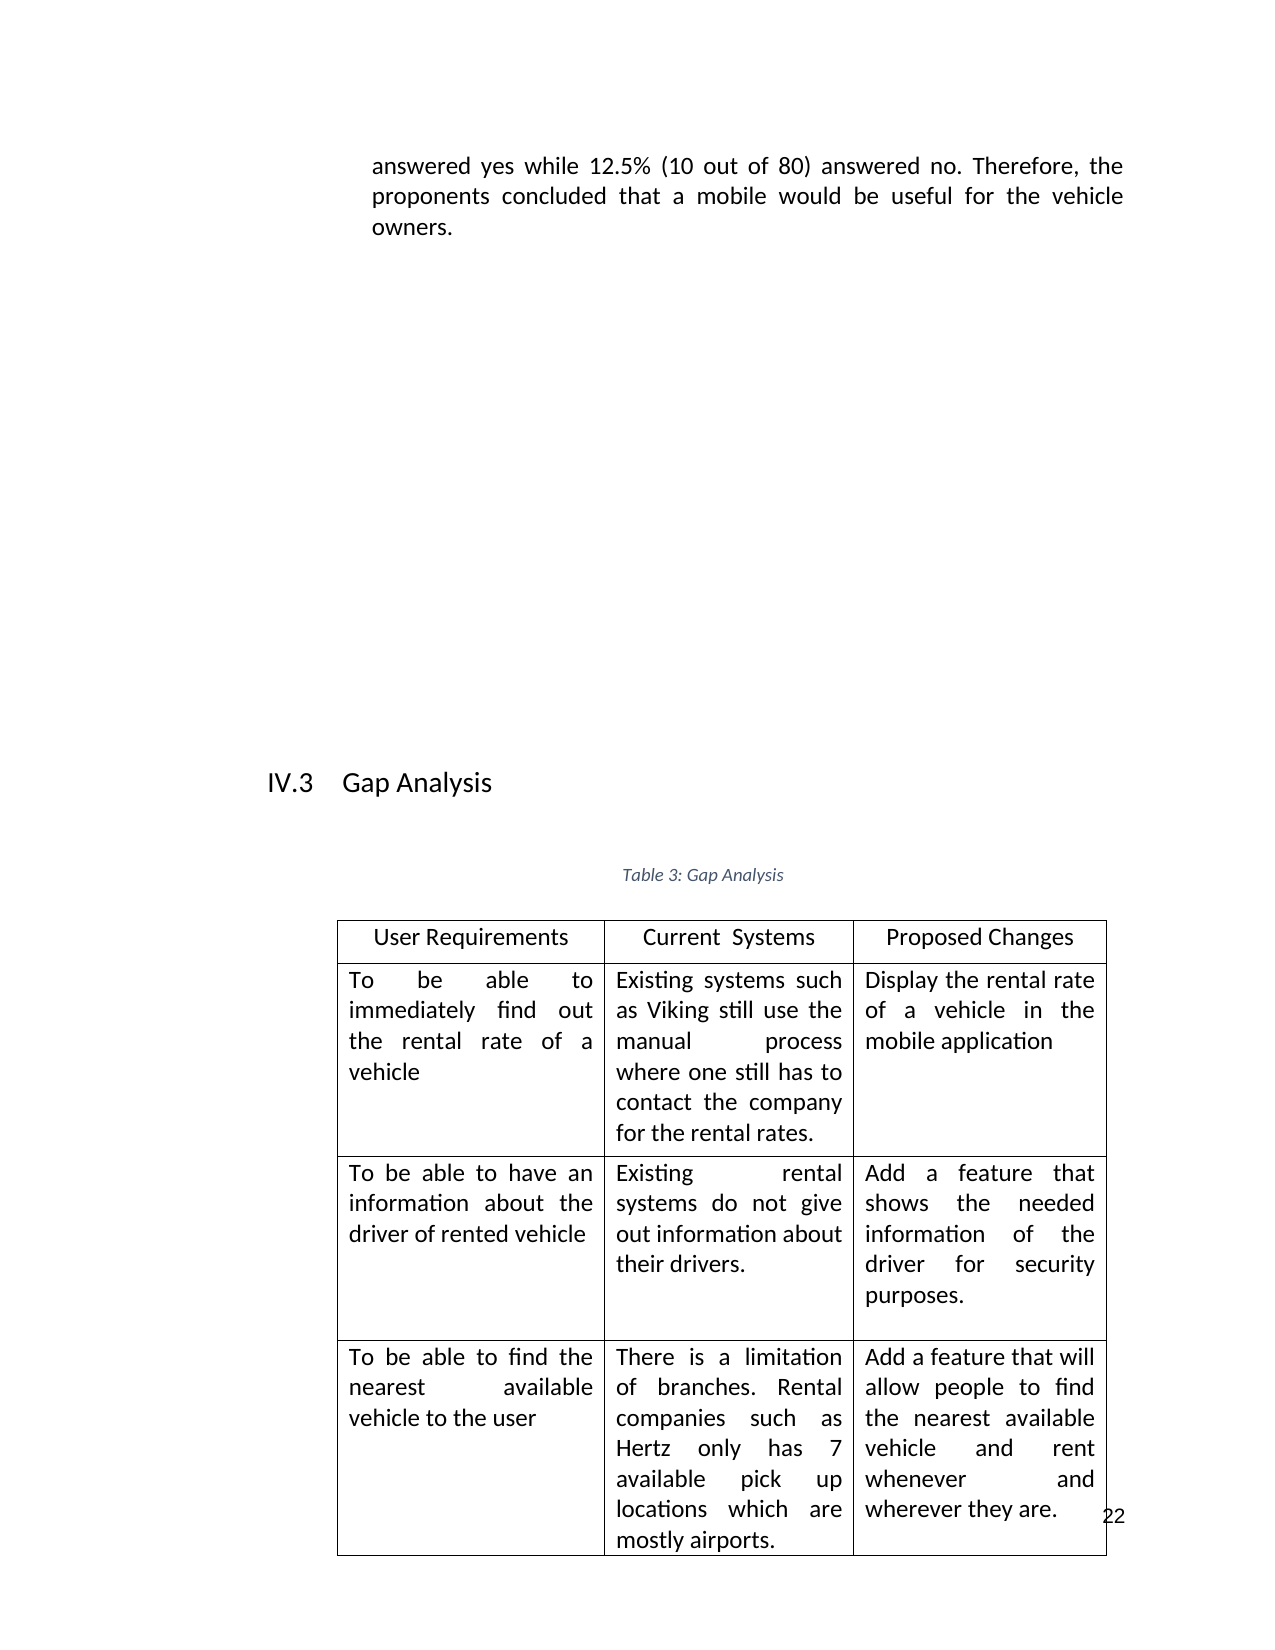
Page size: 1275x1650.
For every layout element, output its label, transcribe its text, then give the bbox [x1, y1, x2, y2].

subtitle Gap Analysis [267, 764, 1125, 800]
table_cell There is a limitation of branches. Rental companies such as Hertz only has 7 available pick up locations which are mostly airports. [605, 1341, 853, 1554]
table_cell To be able to immediately find out the rental rate of a vehicle [338, 964, 604, 1156]
table_header Current Systems [605, 921, 853, 963]
table_header User Requirements [338, 921, 604, 963]
table_cell To be able to find the nearest available vehicle to the user [338, 1341, 604, 1554]
text Table 3: Gap Analysis [622, 863, 788, 886]
table_cell Add a feature that will allow people to find the nearest available vehicle and rent whenever and wherever they are. [854, 1341, 1106, 1554]
table_cell Existing systems such as Viking still use the manual process where one still has to contact the company for the rental rates. [605, 964, 853, 1156]
table_cell To be able to have an information about the driver of rented vehicle [338, 1157, 604, 1340]
table_cell Existing rental systems do not give out information about their drivers. [605, 1157, 853, 1340]
table_cell Add a feature that shows the needed information of the driver for security purposes. [854, 1157, 1106, 1340]
table_header Proposed Changes [854, 921, 1106, 963]
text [372, 150, 1125, 242]
table_cell Display the rental rate of a vehicle in the mobile application [854, 964, 1106, 1156]
